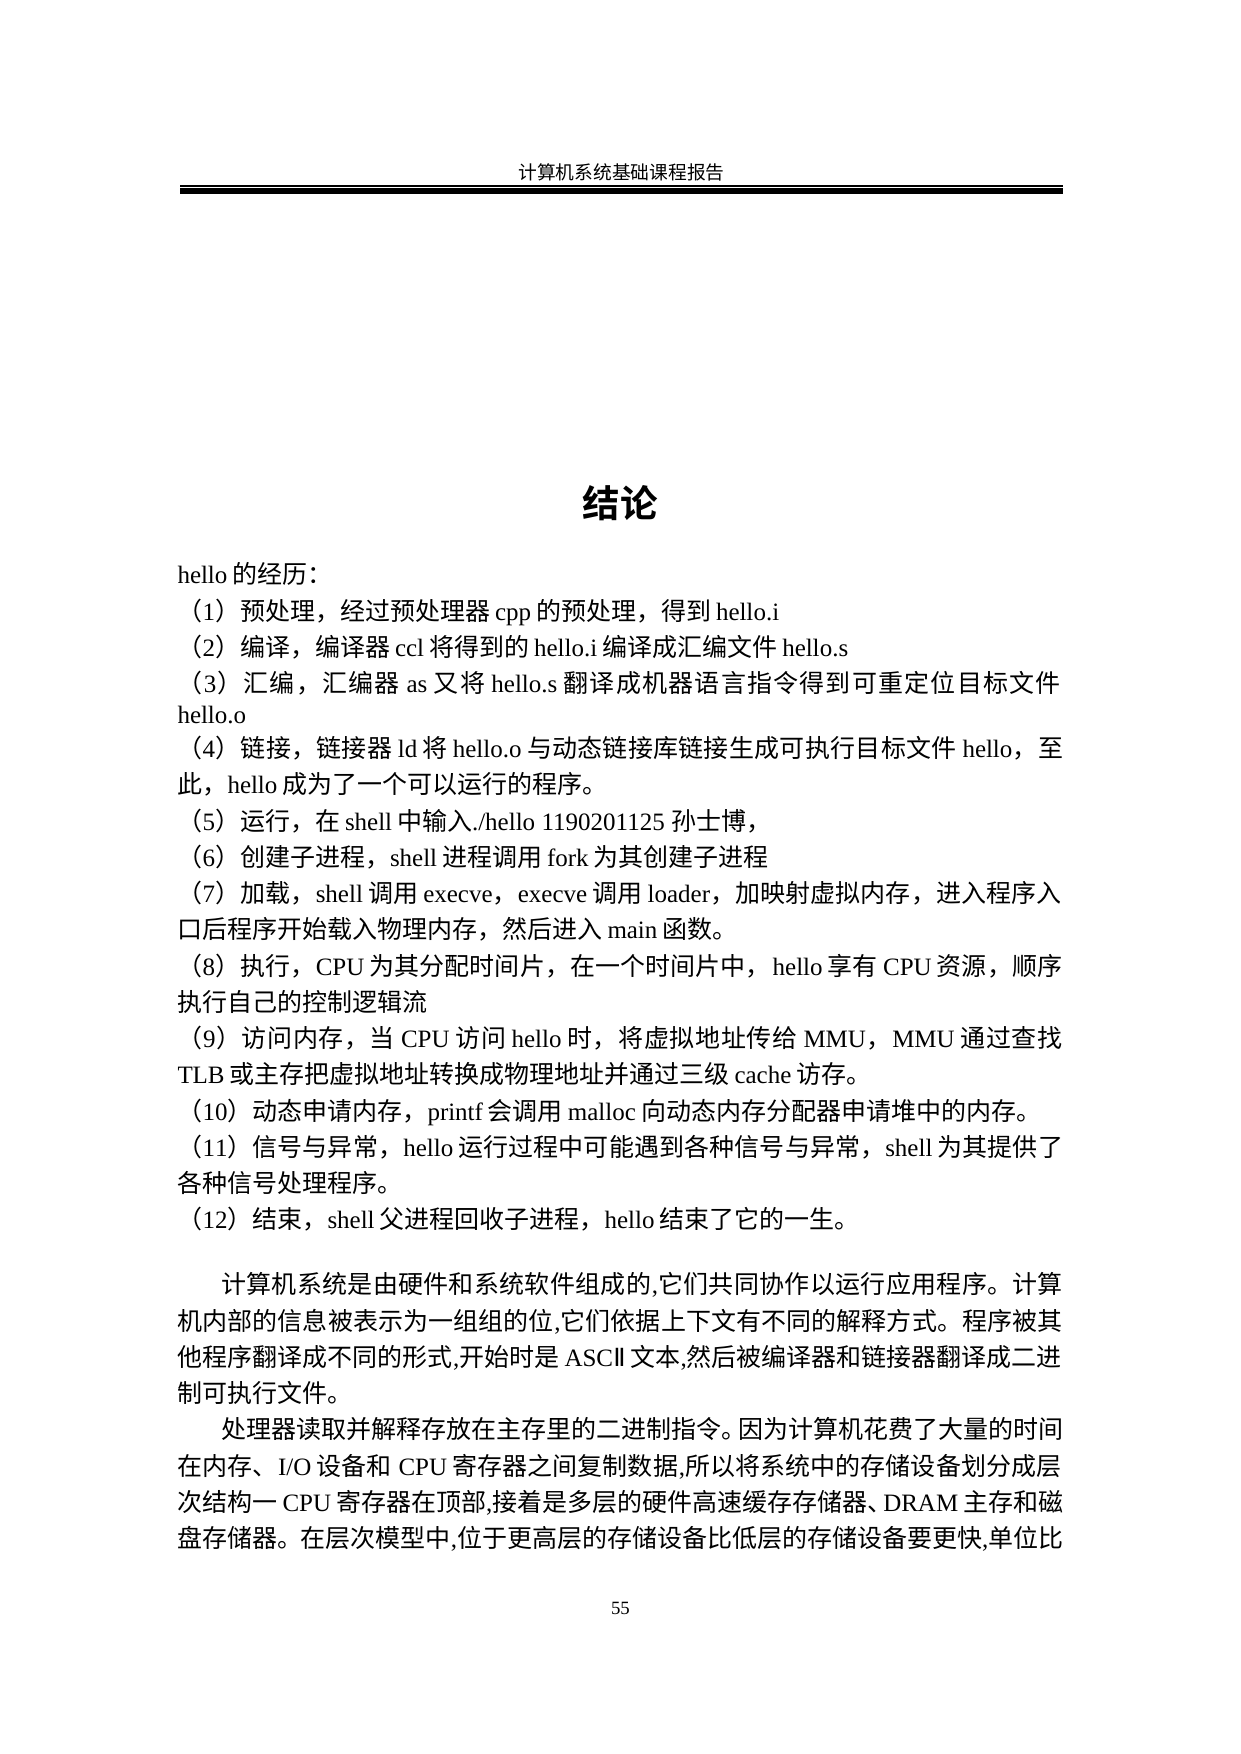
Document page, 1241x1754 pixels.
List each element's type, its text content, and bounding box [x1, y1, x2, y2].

text hello的经历： [177, 555, 1063, 591]
text （1）预处理，经过预处理器cpp的预处理，得到hello.i [177, 591, 1063, 627]
text （9）访问内存，当CPU访问hello时，将虚拟地址传给MMU，MMU通过查找TLB或主存把虚拟地址转换成物理地址并通过三级cache访存。 [177, 1019, 1063, 1091]
text （5）运行，在shell中输入./hello 1190201125 孙士博， [177, 801, 1063, 837]
text （11）信号与异常，hello运行过程中可能遇到各种信号与异常，shell为其提供了各种信号处理程序。 [177, 1127, 1063, 1200]
text （3）汇编，汇编器as又将hello.s翻译成机器语言指令得到可重定位目标文件hello.o [177, 664, 1063, 729]
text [177, 1410, 1063, 1555]
text （4）链接，链接器ld将hello.o与动态链接库链接生成可执行目标文件hello，至此，hello成为了一个可以运行的程序。 [177, 729, 1063, 801]
text （8）执行，CPU为其分配时间片，在一个时间片中，hello享有CPU资源，顺序执行自己的控制逻辑流 [177, 946, 1063, 1019]
text 计算机系统是由硬件和系统软件组成的,它们共同协作以运行应用程序。计算机内部的信息被表示为一组组的位,它们依据上下文有不同的解释方式。程序被其他程序翻译成不同的形式,开始时是ASCⅡ文本,然后被编译器和链接器翻译成二进制可执行文件。 [177, 1265, 1063, 1410]
text （10）动态申请内存，printf会调用malloc向动态内存分配器申请堆中的内存。 [177, 1091, 1063, 1127]
subtitle 结论 [177, 451, 1063, 534]
text （12）结束，shell父进程回收子进程，hello结束了它的一生。 [177, 1200, 1063, 1236]
text （6）创建子进程，shell进程调用fork为其创建子进程 [177, 837, 1063, 874]
text （7）加载，shell调用execve，execve调用loader，加映射虚拟内存，进入程序入口后程序开始载入物理内存，然后进入main函数。 [177, 874, 1063, 946]
text （2）编译，编译器ccl将得到的hello.i编译成汇编文件hello.s [177, 627, 1063, 664]
